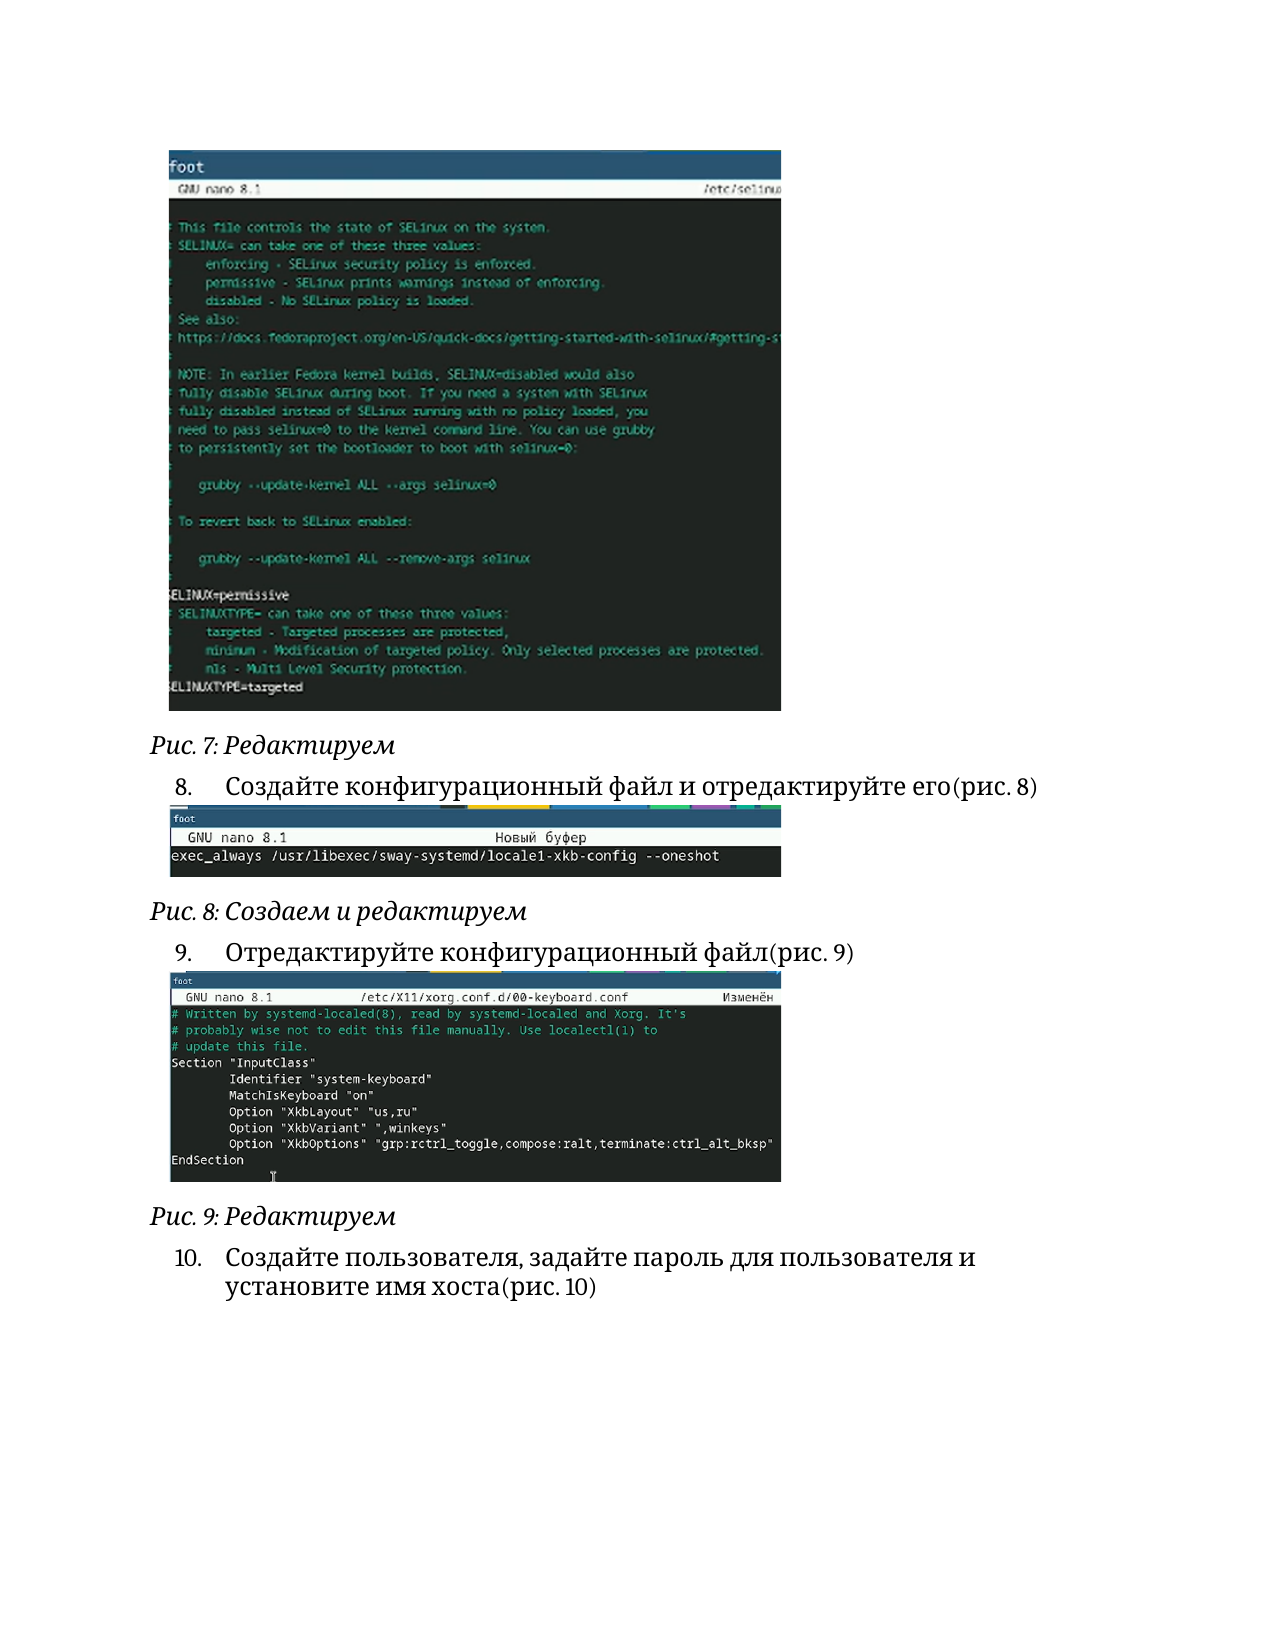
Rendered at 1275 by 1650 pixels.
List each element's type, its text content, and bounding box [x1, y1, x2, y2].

list Отредактируйте конфигурационный файл(рис. 9) [175, 939, 1125, 968]
text Рис. 7: Редактируем [150, 732, 1125, 761]
picture [168, 805, 782, 877]
text Рис. 9: Редактируем [150, 1203, 1125, 1232]
picture [168, 971, 782, 1182]
list Создайте конфигурационный файл и отредактируйте его(рис. 8) [175, 773, 1125, 802]
list Создайте пользователя, задайте пароль для пользователя и установите имя хоста(рис. 10) [175, 1244, 1125, 1302]
picture [168, 150, 782, 711]
text Рис. 8: Создаем и редактируем [150, 898, 1125, 926]
